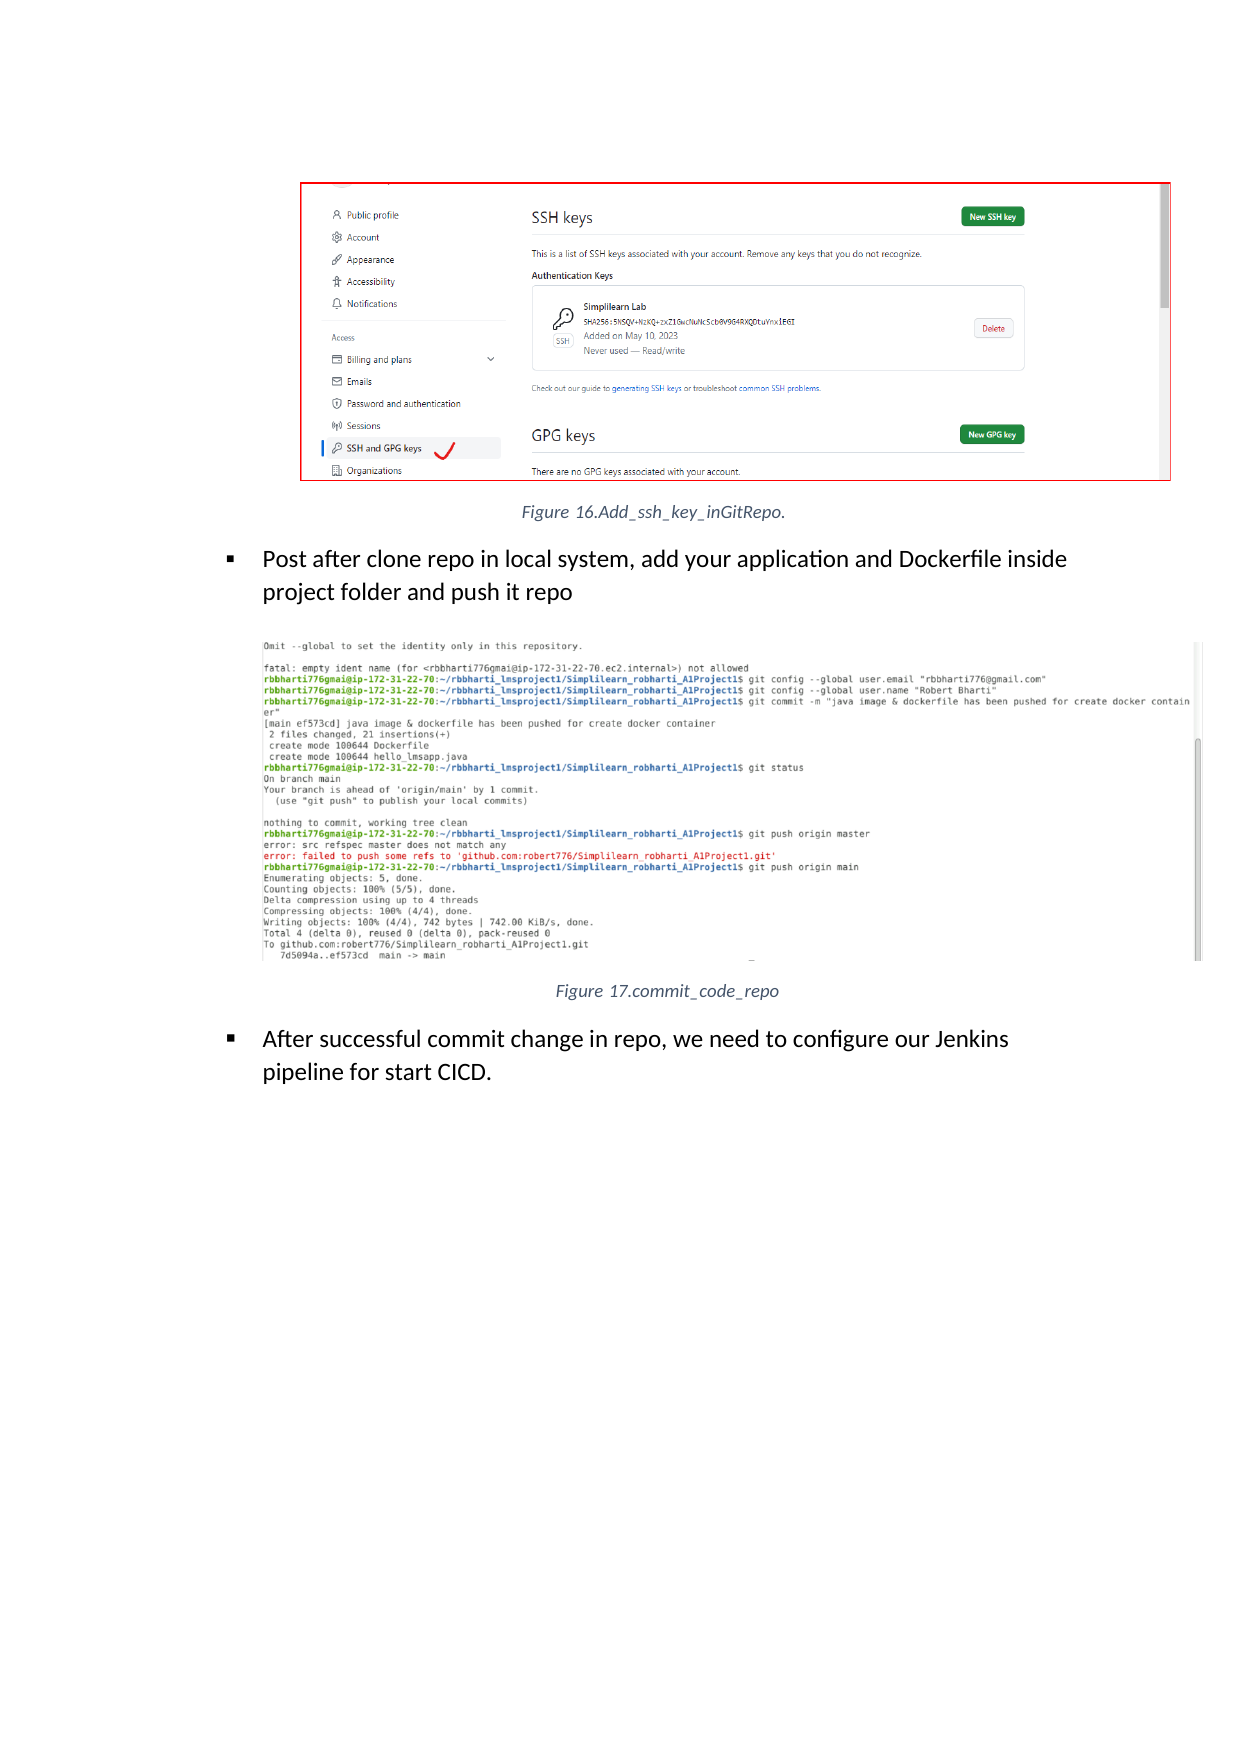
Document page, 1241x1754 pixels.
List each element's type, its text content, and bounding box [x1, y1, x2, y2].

picture [300, 182, 1171, 481]
text Figure 16.Add_ssh_key_inGitRepo. [150, 500, 1090, 523]
picture [262, 642, 1203, 961]
text Figure 17.commit_code_repo [150, 979, 1090, 1002]
list After successful commit change in repo, we need to configure our Jenkins pipeline for start CICD. [225, 1023, 1090, 1577]
